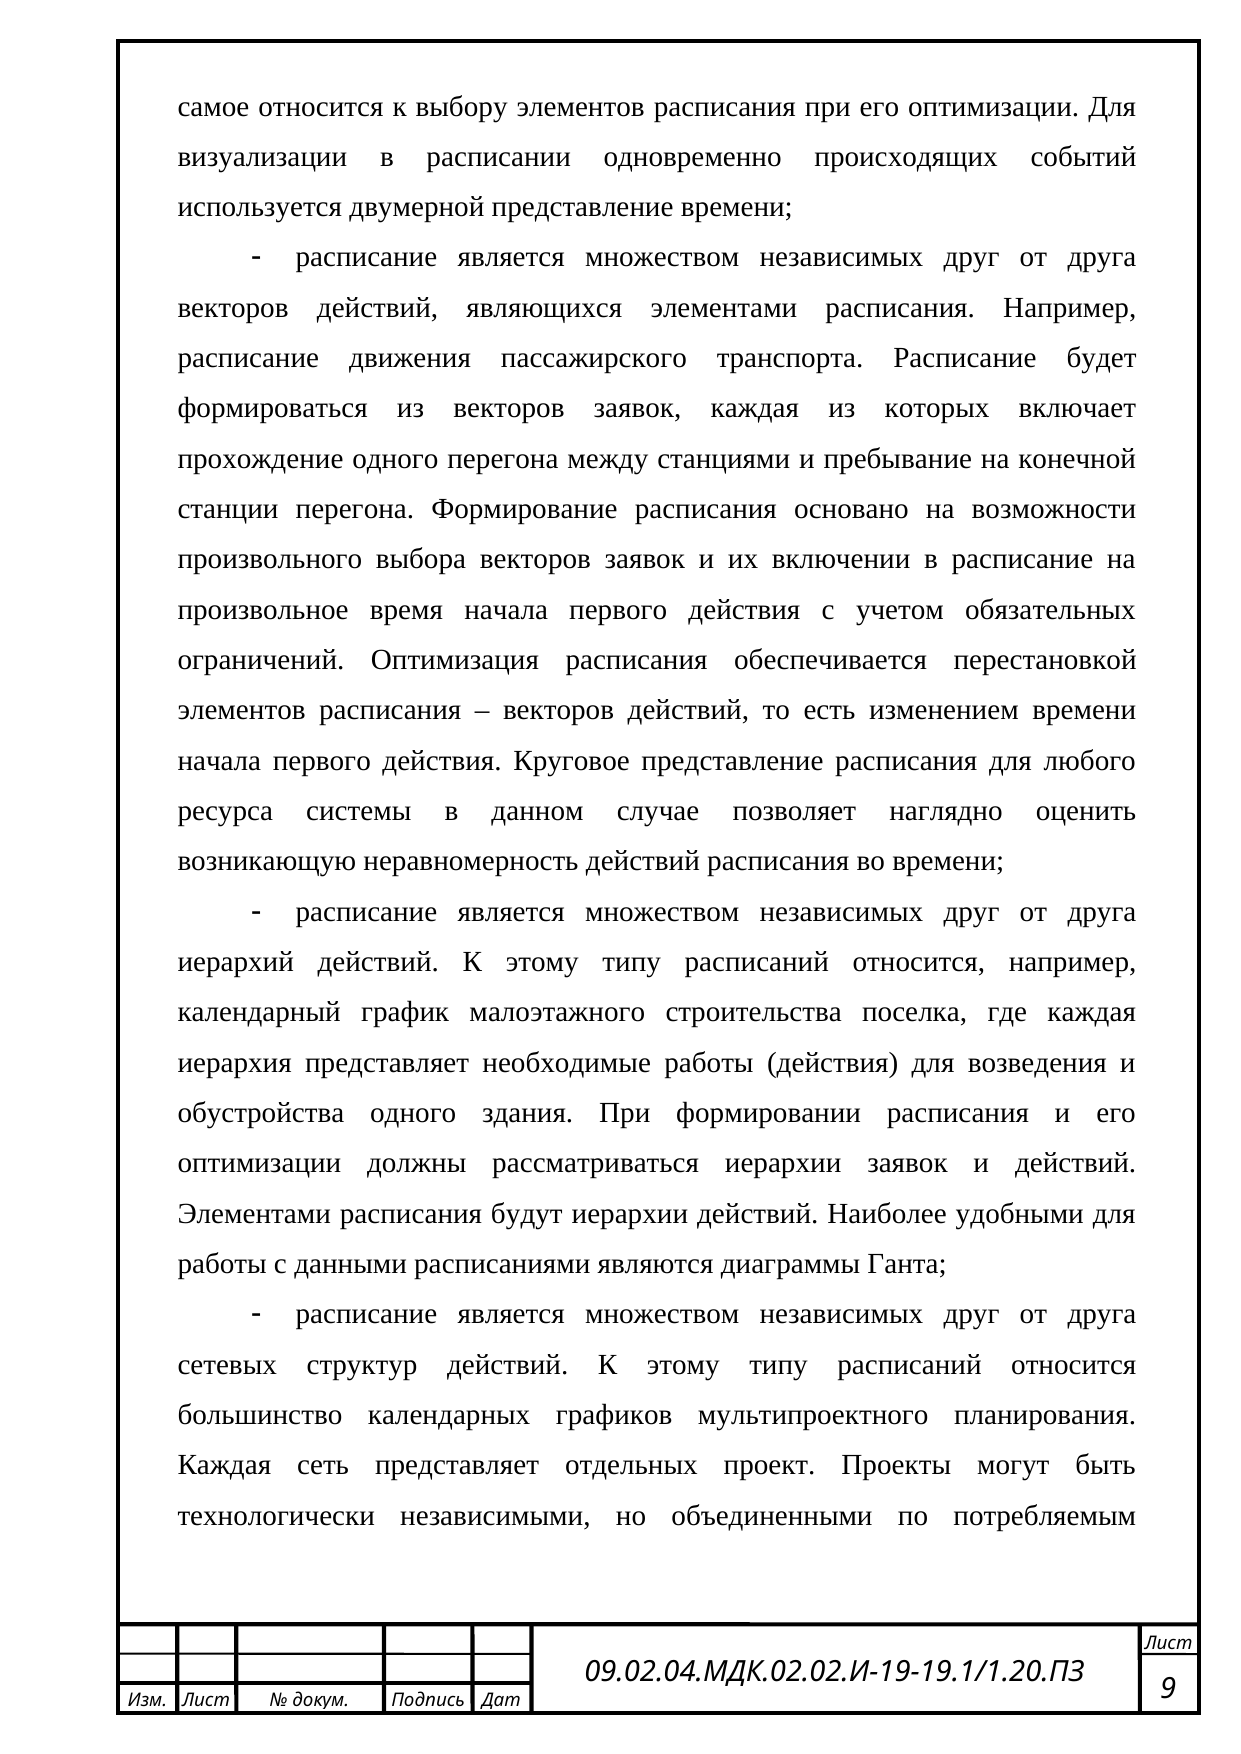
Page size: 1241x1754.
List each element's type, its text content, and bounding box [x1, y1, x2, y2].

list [177, 1296, 1137, 1531]
list расписание является множеством независимых друг от друга векторов действий, являющихся элементами расписания. Например, расписание движения пассажирского транспорта. Расписание будет формироваться из векторов заявок, каждая из которых включает прохождение одного перегона между станциями и пребывание на конечной станции перегона. Формирование расписания основано на возможности произвольного выбора векторов заявок и их включении в расписание на произвольное время начала первого действия с учетом обязательных ограничений. Оптимизация расписания обеспечивается перестановкой элементов расписания – векторов действий, то есть изменением времени начала первого действия. Круговое представление расписания для любого ресурса системы в данном случае позволяет наглядно оценить возникающую неравномерность действий расписания во времени; [177, 239, 1137, 877]
list расписание является множеством независимых друг от друга иерархий действий. К этому типу расписаний относится, например, календарный график малоэтажного строительства поселка, где каждая иерархия представляет необходимые работы (действия) для возведения и обустройства одного здания. При формировании расписания и его оптимизации должны рассматриваться иерархии заявок и действий. Элементами расписания будут иерархии действий. Наиболее удобными для работы с данными расписаниями являются диаграммы Ганта; [177, 894, 1137, 1279]
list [177, 89, 1137, 223]
